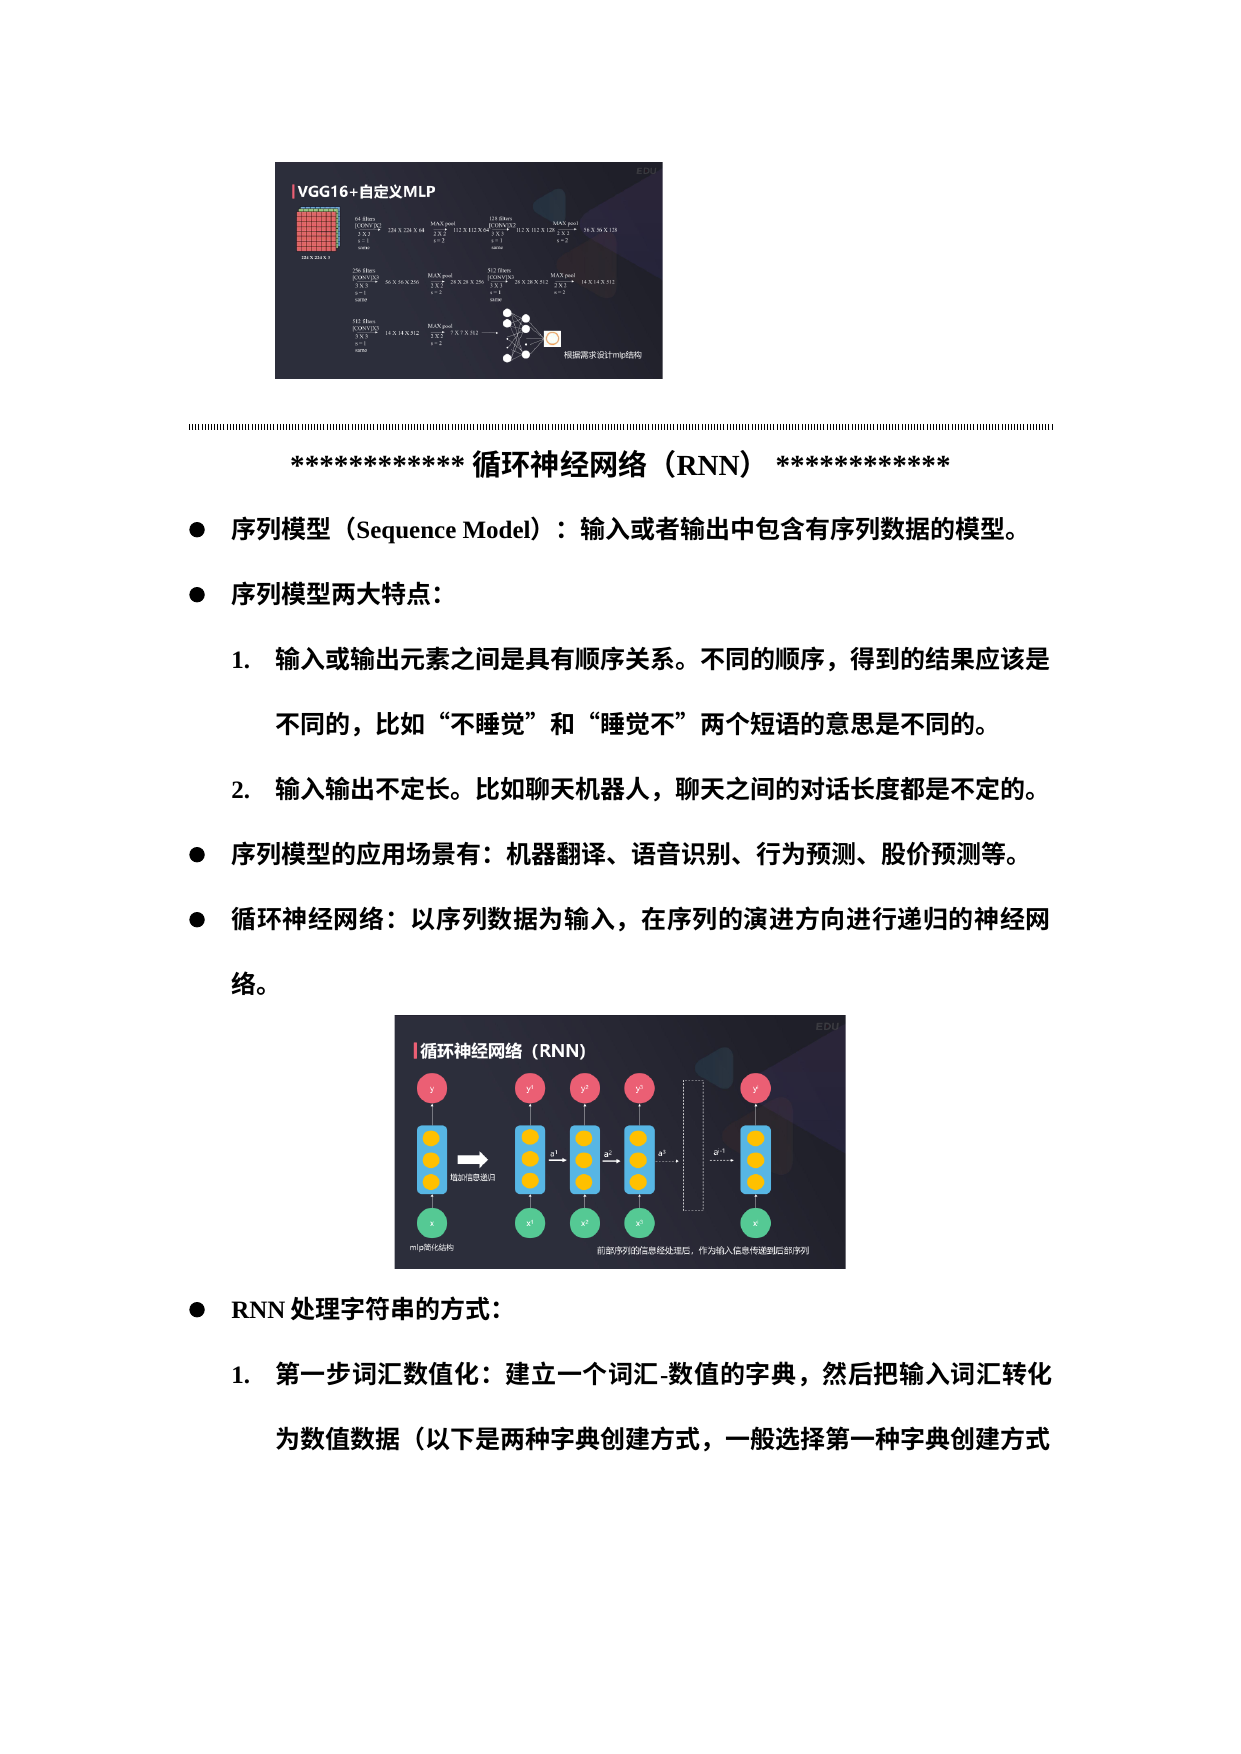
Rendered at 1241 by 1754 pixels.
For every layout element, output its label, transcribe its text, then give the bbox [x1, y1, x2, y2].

picture [275, 162, 663, 379]
list 序列模型（Sequence Model）：输入或者输出中包含有序列数据的模型。 [187, 495, 1053, 560]
list 输入输出不定长。比如聊天机器人，聊天之间的对话长度都是不定的。 [231, 755, 1053, 820]
list 循环神经网络：以序列数据为输入，在序列的演进方向进行递归的神经网络。 [187, 885, 1053, 1015]
text ************ 循环神经网络（RNN） ************ [187, 430, 1053, 495]
list 第一步词汇数值化：建立一个词汇-数值的字典，然后把输入词汇转化为数值数据（以下是两种字典创建方式，一般选择第一种字典创建方式 [231, 1340, 1053, 1470]
list 序列模型两大特点： [187, 560, 1053, 625]
list RNN处理字符串的方式： [187, 1275, 1053, 1340]
list 序列模型的应用场景有：机器翻译、语音识别、行为预测、股价预测等。 [187, 820, 1053, 885]
list 输入或输出元素之间是具有顺序关系。不同的顺序，得到的结果应该是不同的，比如“不睡觉”和“睡觉不”两个短语的意思是不同的。 [231, 625, 1053, 755]
picture [394, 1015, 846, 1269]
